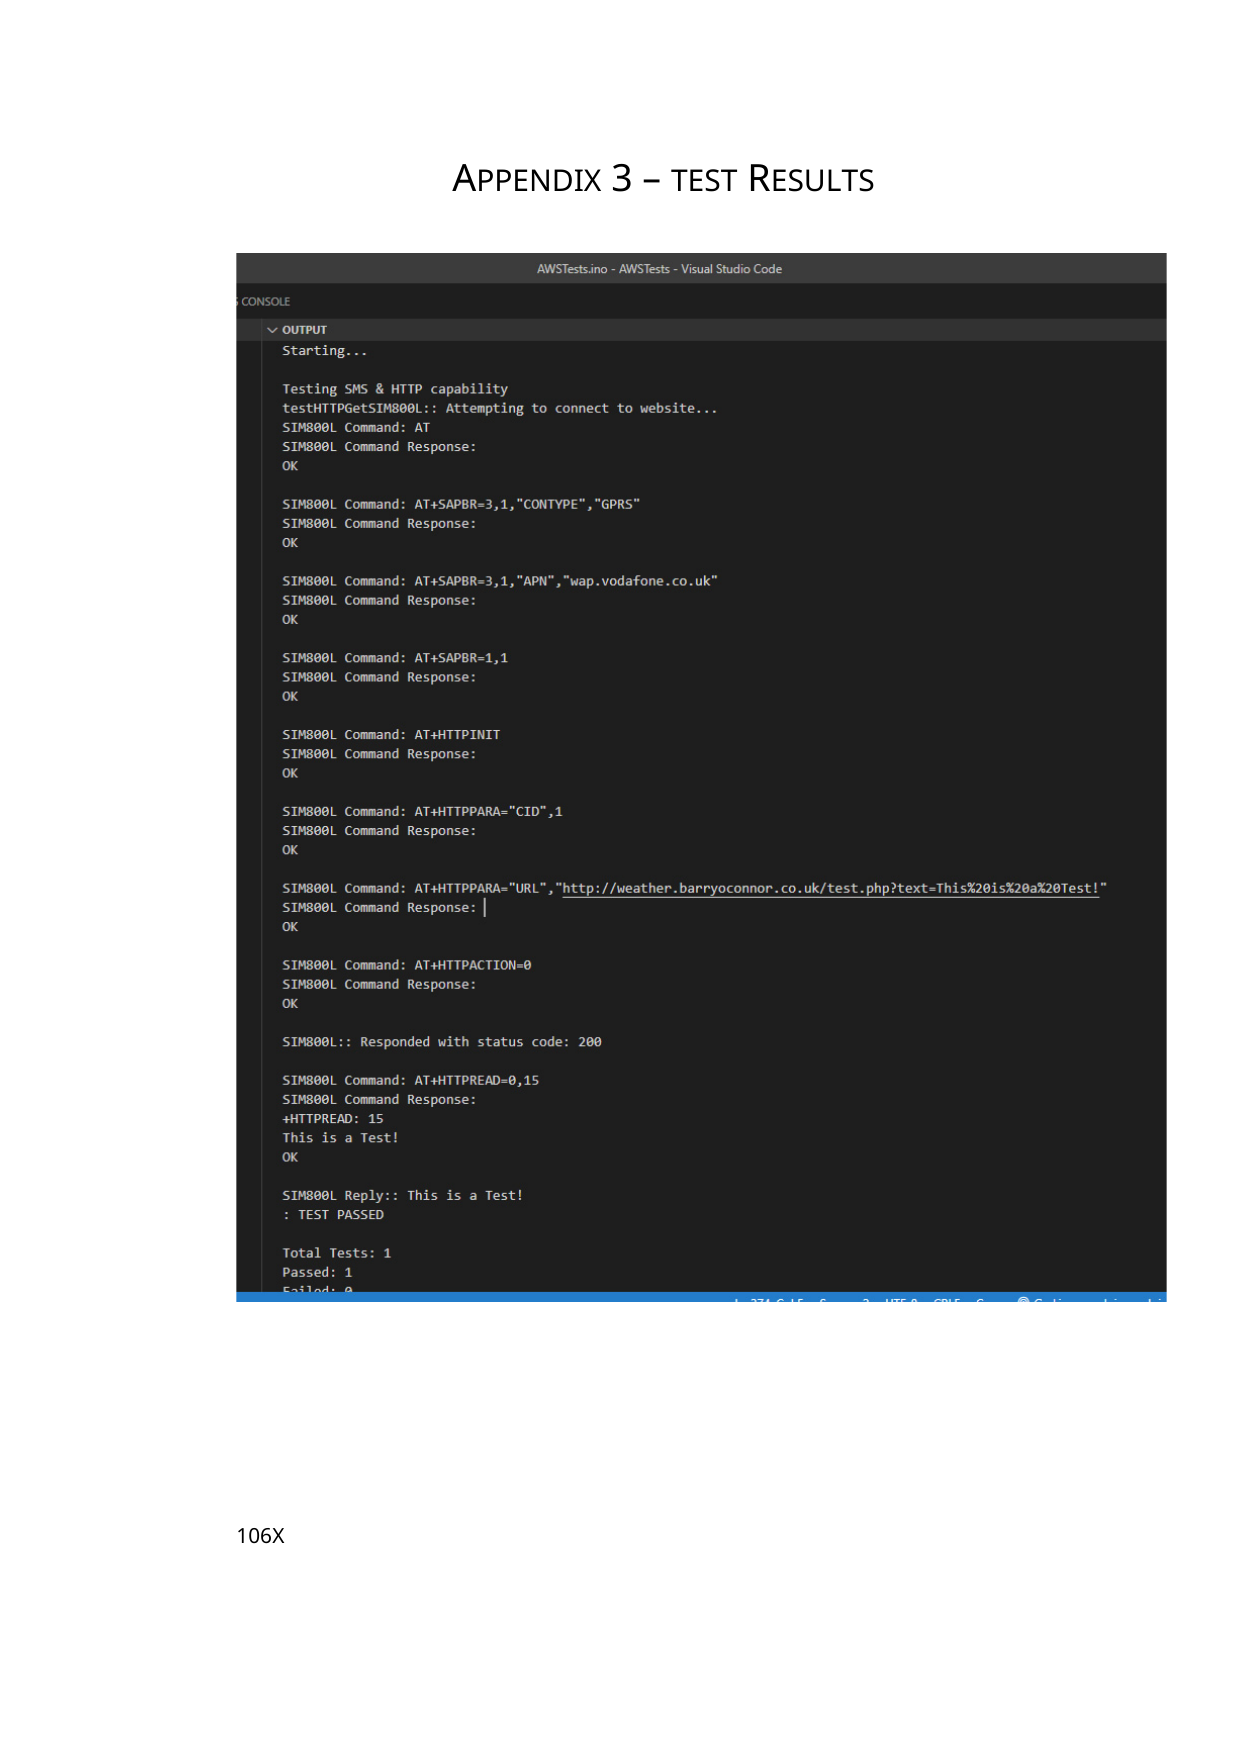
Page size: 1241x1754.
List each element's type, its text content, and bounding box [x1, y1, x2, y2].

picture [236, 253, 1167, 1302]
title Appendix 3 – test Results [236, 151, 1090, 253]
